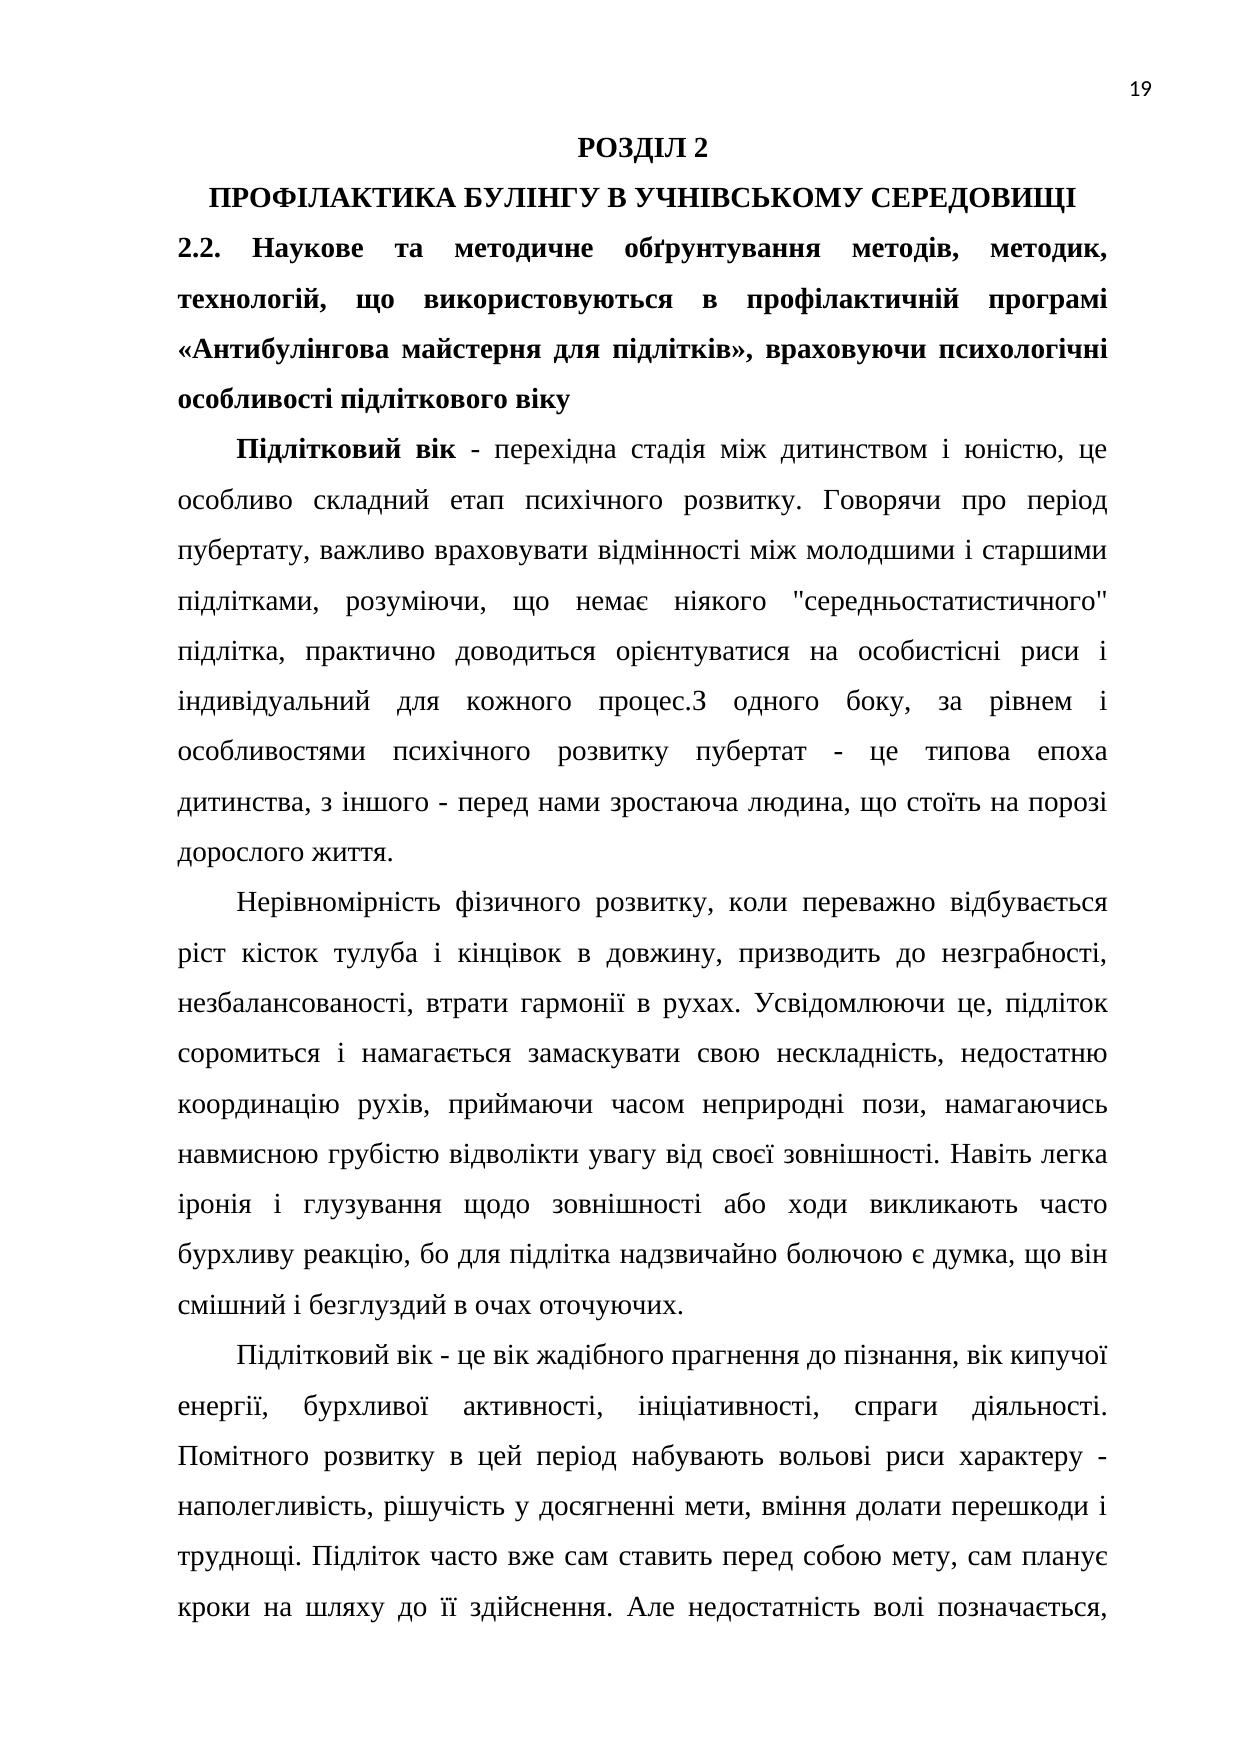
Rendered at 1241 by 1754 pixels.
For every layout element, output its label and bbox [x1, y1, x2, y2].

table_cell [166, 130, 1120, 1622]
